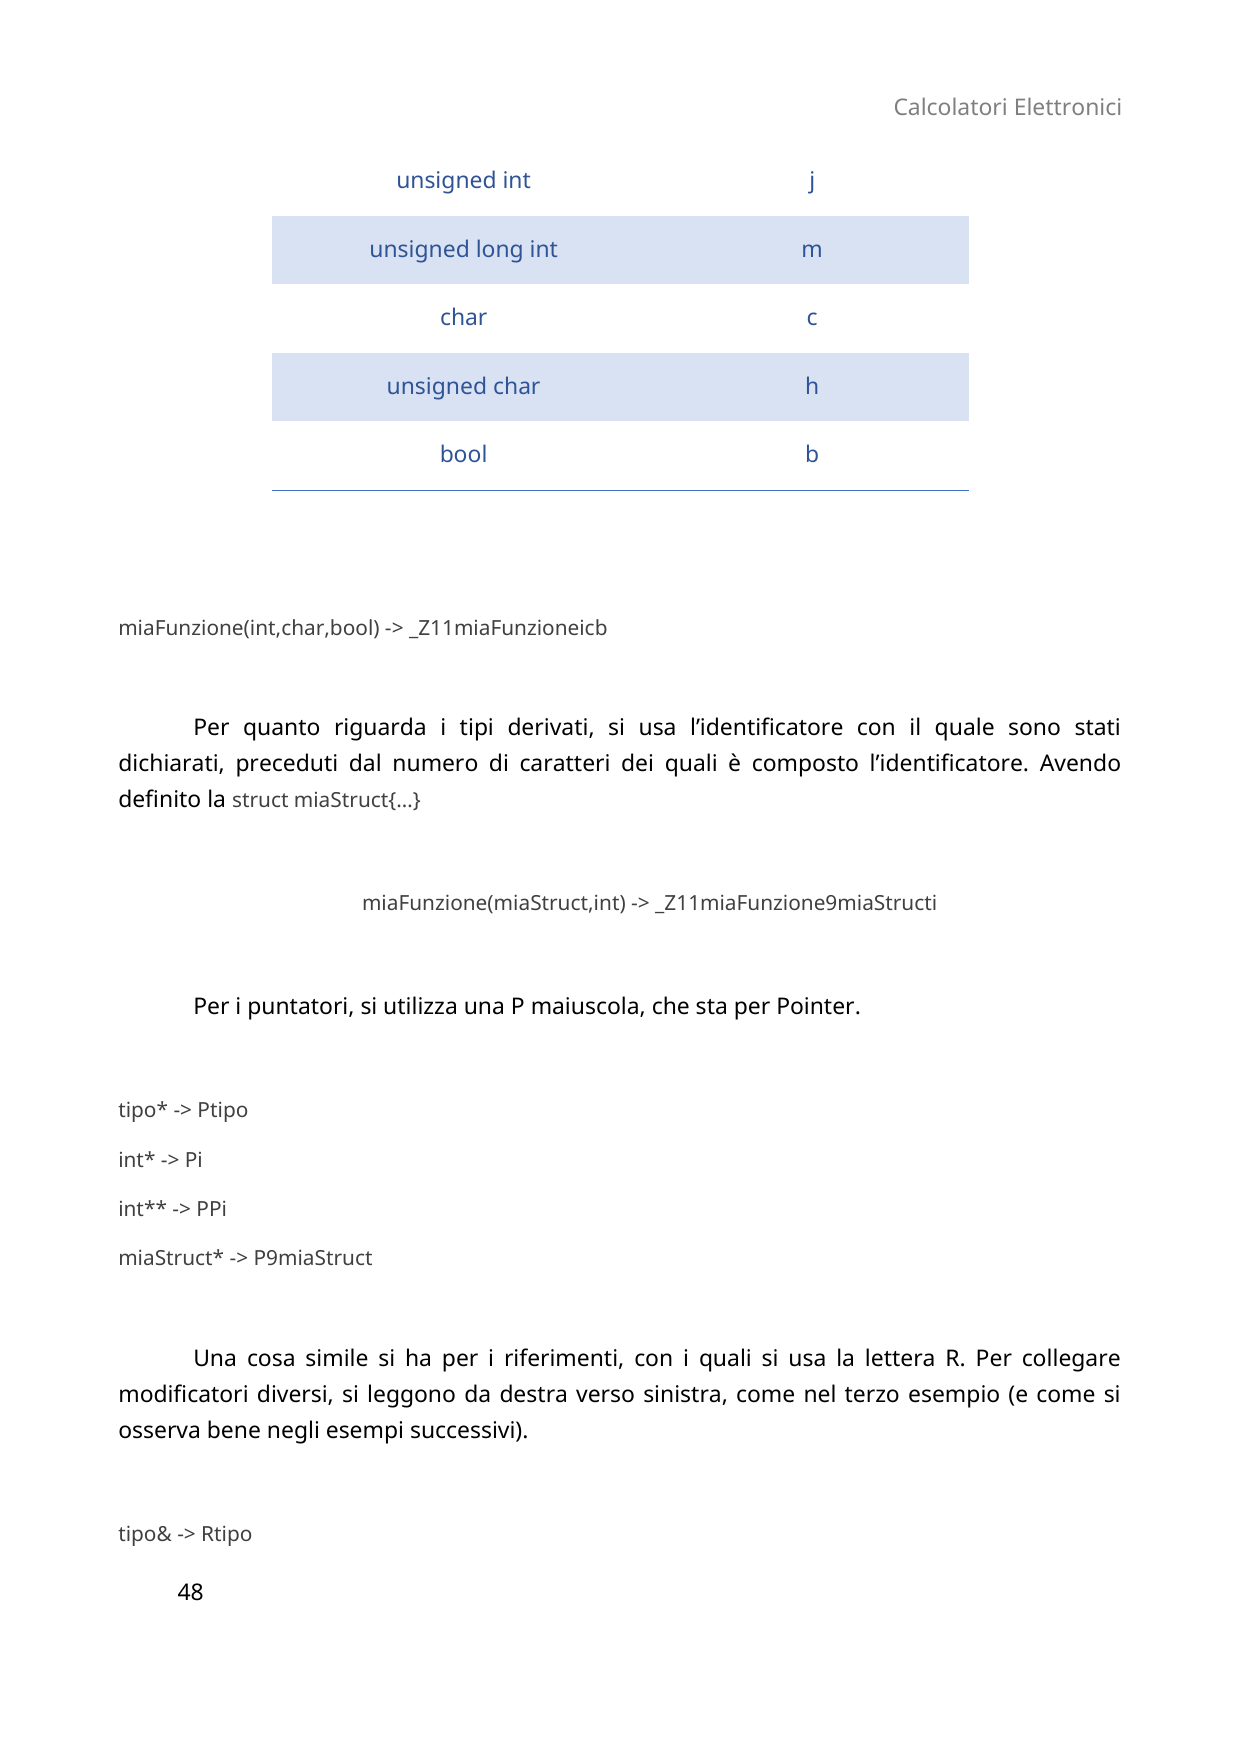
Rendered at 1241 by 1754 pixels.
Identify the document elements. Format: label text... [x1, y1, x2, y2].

table_cell unsigned long int [272, 216, 596, 284]
table_cell unsigned int [272, 148, 596, 216]
text Una cosa simile si ha per i riferimenti, con i quali si usa la lettera R. Per collegare modificatori diversi, si leggono da destra verso sinistra, come nel terzo esempio (e come si osserva bene negli esempi successivi). [118, 1342, 1122, 1445]
text tipo& -> Rtipo [118, 1519, 1122, 1547]
text int* -> Pi [118, 1145, 1122, 1173]
table_cell unsigned char [272, 353, 596, 421]
table_cell char [272, 285, 596, 353]
text Per quanto riguarda i tipi derivati, si usa l’identificatore con il quale sono stati dichiarati, preceduti dal numero di caratteri dei quali è composto l’identificatore. Avendo definito la struct miaStruct{…} [118, 711, 1122, 814]
text tipo* -> Ptipo [118, 1095, 1122, 1124]
text miaStruct* -> P9miaStruct [118, 1243, 1122, 1272]
table_cell m [596, 216, 969, 284]
text miaFunzione(miaStruct,int) -> _Z11miaFunzione9miaStructi [118, 888, 1122, 917]
text miaFunzione(int,char,bool) -> _Z11miaFunzioneicb [118, 613, 1122, 641]
text int** -> PPi [118, 1194, 1122, 1222]
text Per i puntatori, si utilizza una P maiuscola, che sta per Pointer. [118, 990, 1122, 1021]
table_cell b [596, 421, 969, 490]
table_cell c [596, 285, 969, 353]
table_cell j [596, 148, 969, 216]
table_cell bool [272, 421, 596, 490]
table_cell h [596, 353, 969, 421]
